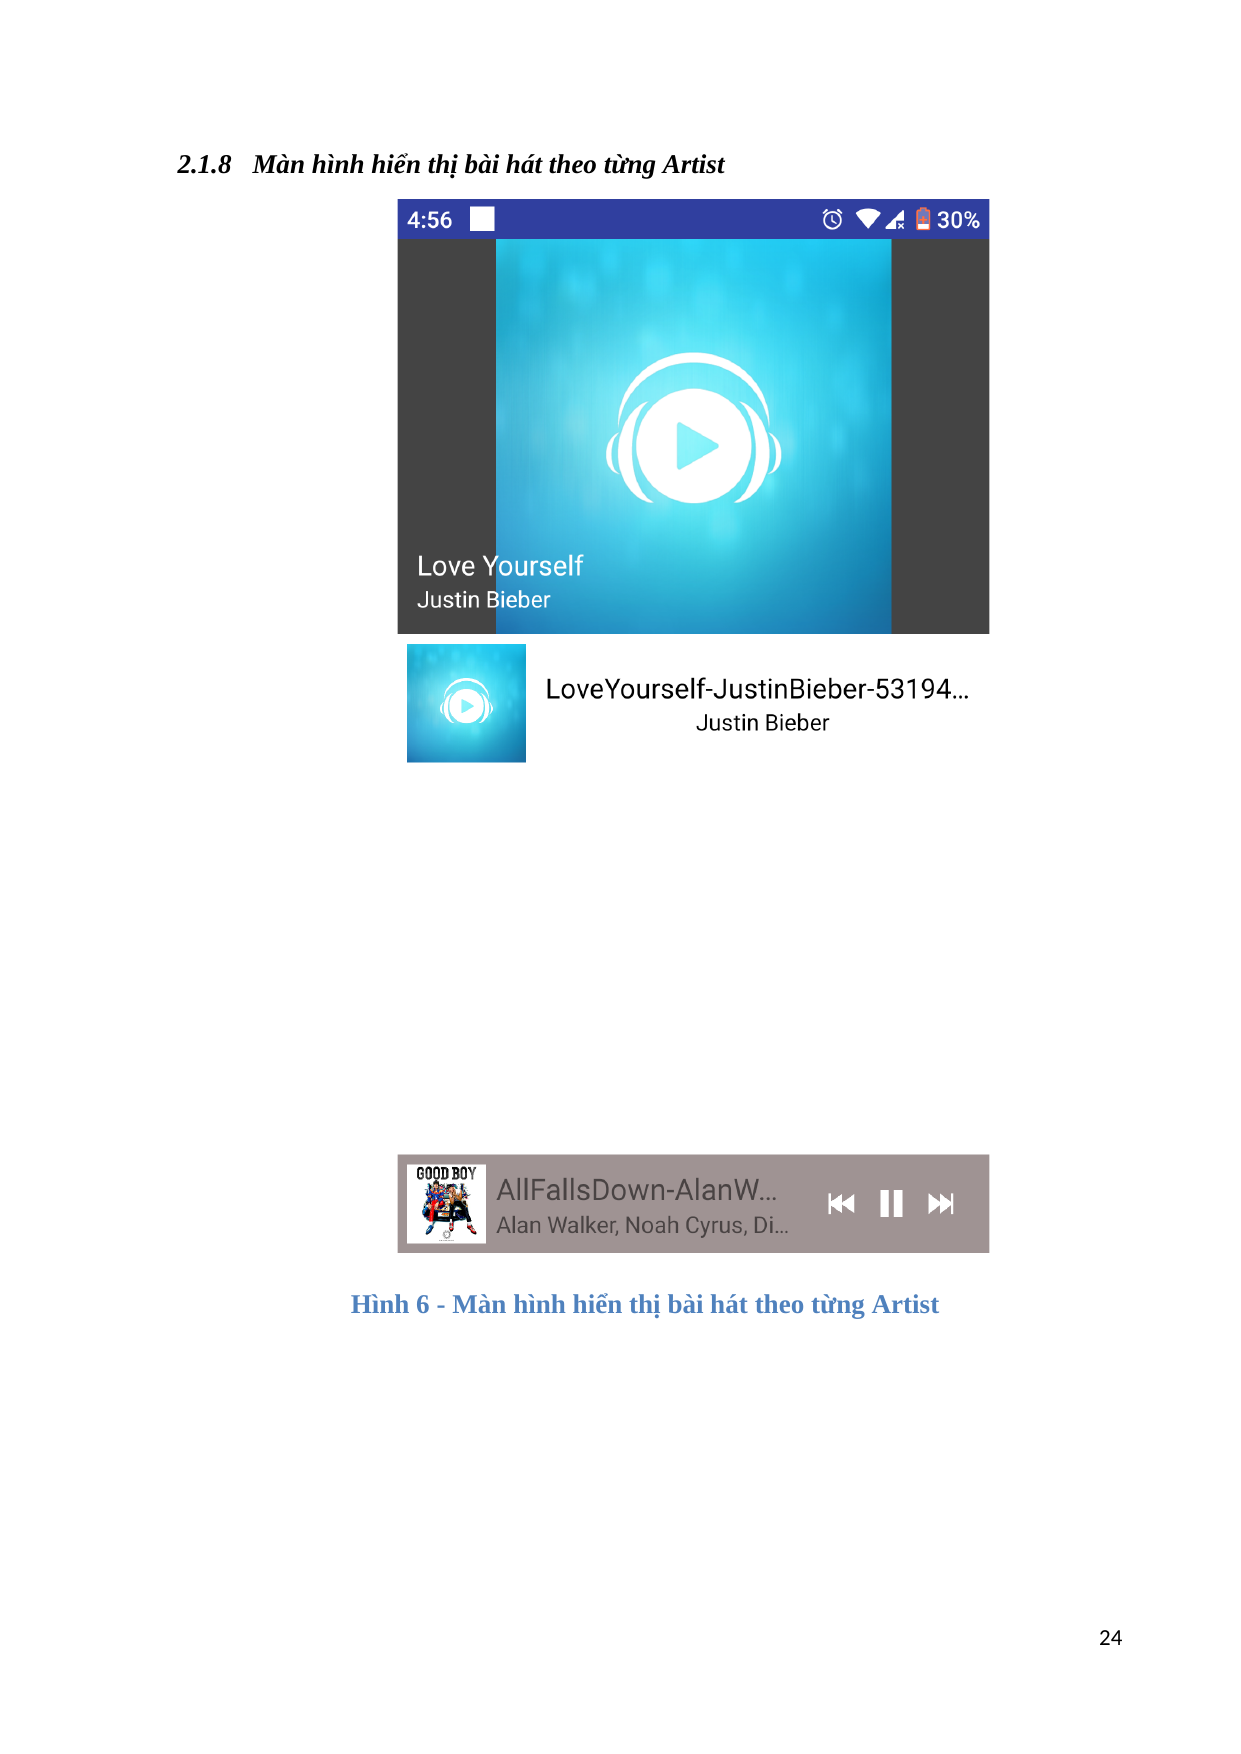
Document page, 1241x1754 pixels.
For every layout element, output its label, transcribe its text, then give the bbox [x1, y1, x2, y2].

subtitle Màn hình hiển thị bài hát theo từng Artist [177, 148, 1122, 179]
picture [397, 199, 990, 1253]
text Hình 6 - Màn hình hiển thị bài hát theo từng Artist [177, 1288, 1113, 1319]
